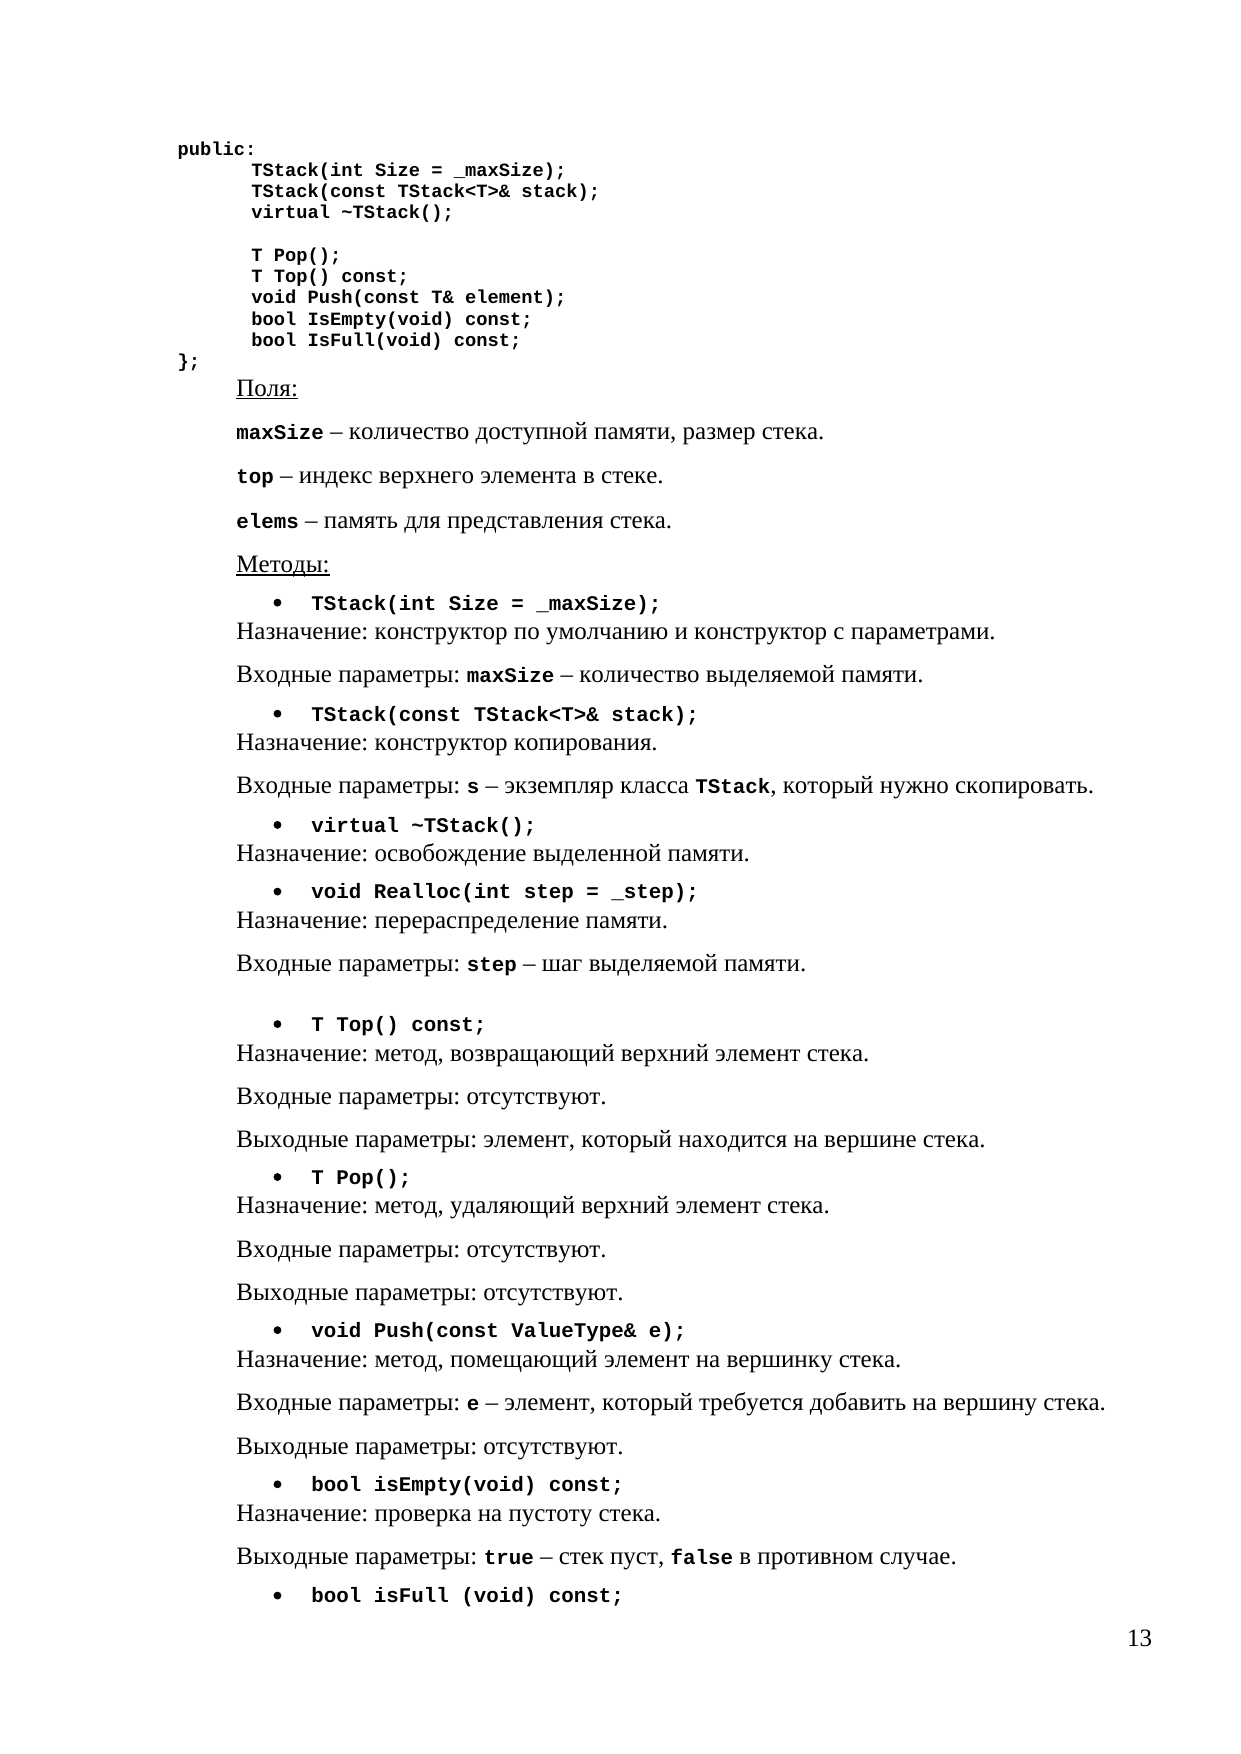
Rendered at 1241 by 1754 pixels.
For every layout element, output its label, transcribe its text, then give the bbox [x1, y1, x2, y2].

list void Push(const ValueType& e); [274, 1320, 1152, 1344]
list TStack(int Size = _maxSize); [274, 592, 1152, 616]
text virtual ~TStack(); [177, 203, 1152, 224]
text Входные параметры: s – экземпляр класса TStack, который нужно скопировать. [177, 770, 1152, 800]
text Выходные параметры: отсутствуют. [177, 1277, 1152, 1306]
text }; [177, 352, 1152, 373]
text TStack(const TStack<T>& stack); [177, 182, 1152, 203]
text T Pop(); [177, 246, 1152, 267]
text bool IsFull(void) const; [177, 331, 1152, 352]
text Назначение: конструктор копирования. [177, 727, 1152, 756]
text Назначение: конструктор по умолчанию и конструктор с параметрами. [177, 616, 1152, 645]
text Назначение: метод, помещающий элемент на вершинку стека. [177, 1344, 1152, 1372]
list void Realloc(int step = _step); [274, 882, 1152, 905]
text Входные параметры: step – шаг выделяемой памяти. [177, 948, 1152, 978]
text Выходные параметры: true – стек пуст, false в противном случае. [177, 1541, 1152, 1571]
list T Pop(); [274, 1167, 1152, 1191]
text Входные параметры: e – элемент, который требуется добавить на вершину стека. [177, 1387, 1152, 1416]
text Назначение: освобождение выделенной памяти. [177, 838, 1152, 867]
text Входные параметры: отсутствуют. [177, 1234, 1152, 1262]
text bool IsEmpty(void) const; [177, 309, 1152, 331]
text Назначение: проверка на пустоту стека. [177, 1498, 1152, 1527]
text top – индекс верхнего элемента в стеке. [177, 461, 1152, 490]
list bool isFull (void) const; [274, 1585, 1152, 1609]
text void Push(const T& element); [177, 288, 1152, 309]
text Выходные параметры: отсутствуют. [177, 1431, 1152, 1460]
text elems – память для представления стека. [177, 505, 1152, 534]
text Входные параметры: maxSize – количество выделяемой памяти. [177, 659, 1152, 689]
list T Top() const; [274, 1014, 1152, 1038]
text Назначение: метод, возвращающий верхний элемент стека. [177, 1038, 1152, 1066]
text TStack(int Size = _maxSize); [177, 161, 1152, 182]
list bool isEmpty(void) const; [274, 1474, 1152, 1498]
text public: [177, 139, 1152, 161]
text Поля: [177, 373, 1152, 402]
text Выходные параметры: элемент, который находится на вершине стека. [177, 1124, 1152, 1153]
text Входные параметры: отсутствуют. [177, 1081, 1152, 1109]
text maxSize – количество доступной памяти, размер стека. [177, 416, 1152, 446]
text Назначение: метод, удаляющий верхний элемент стека. [177, 1191, 1152, 1219]
list TStack(const TStack<T>& stack); [274, 704, 1152, 727]
text Назначение: перераспределение памяти. [177, 905, 1152, 934]
text Методы: [177, 549, 1152, 578]
text T Top() const; [177, 267, 1152, 288]
list virtual ~TStack(); [274, 815, 1152, 838]
